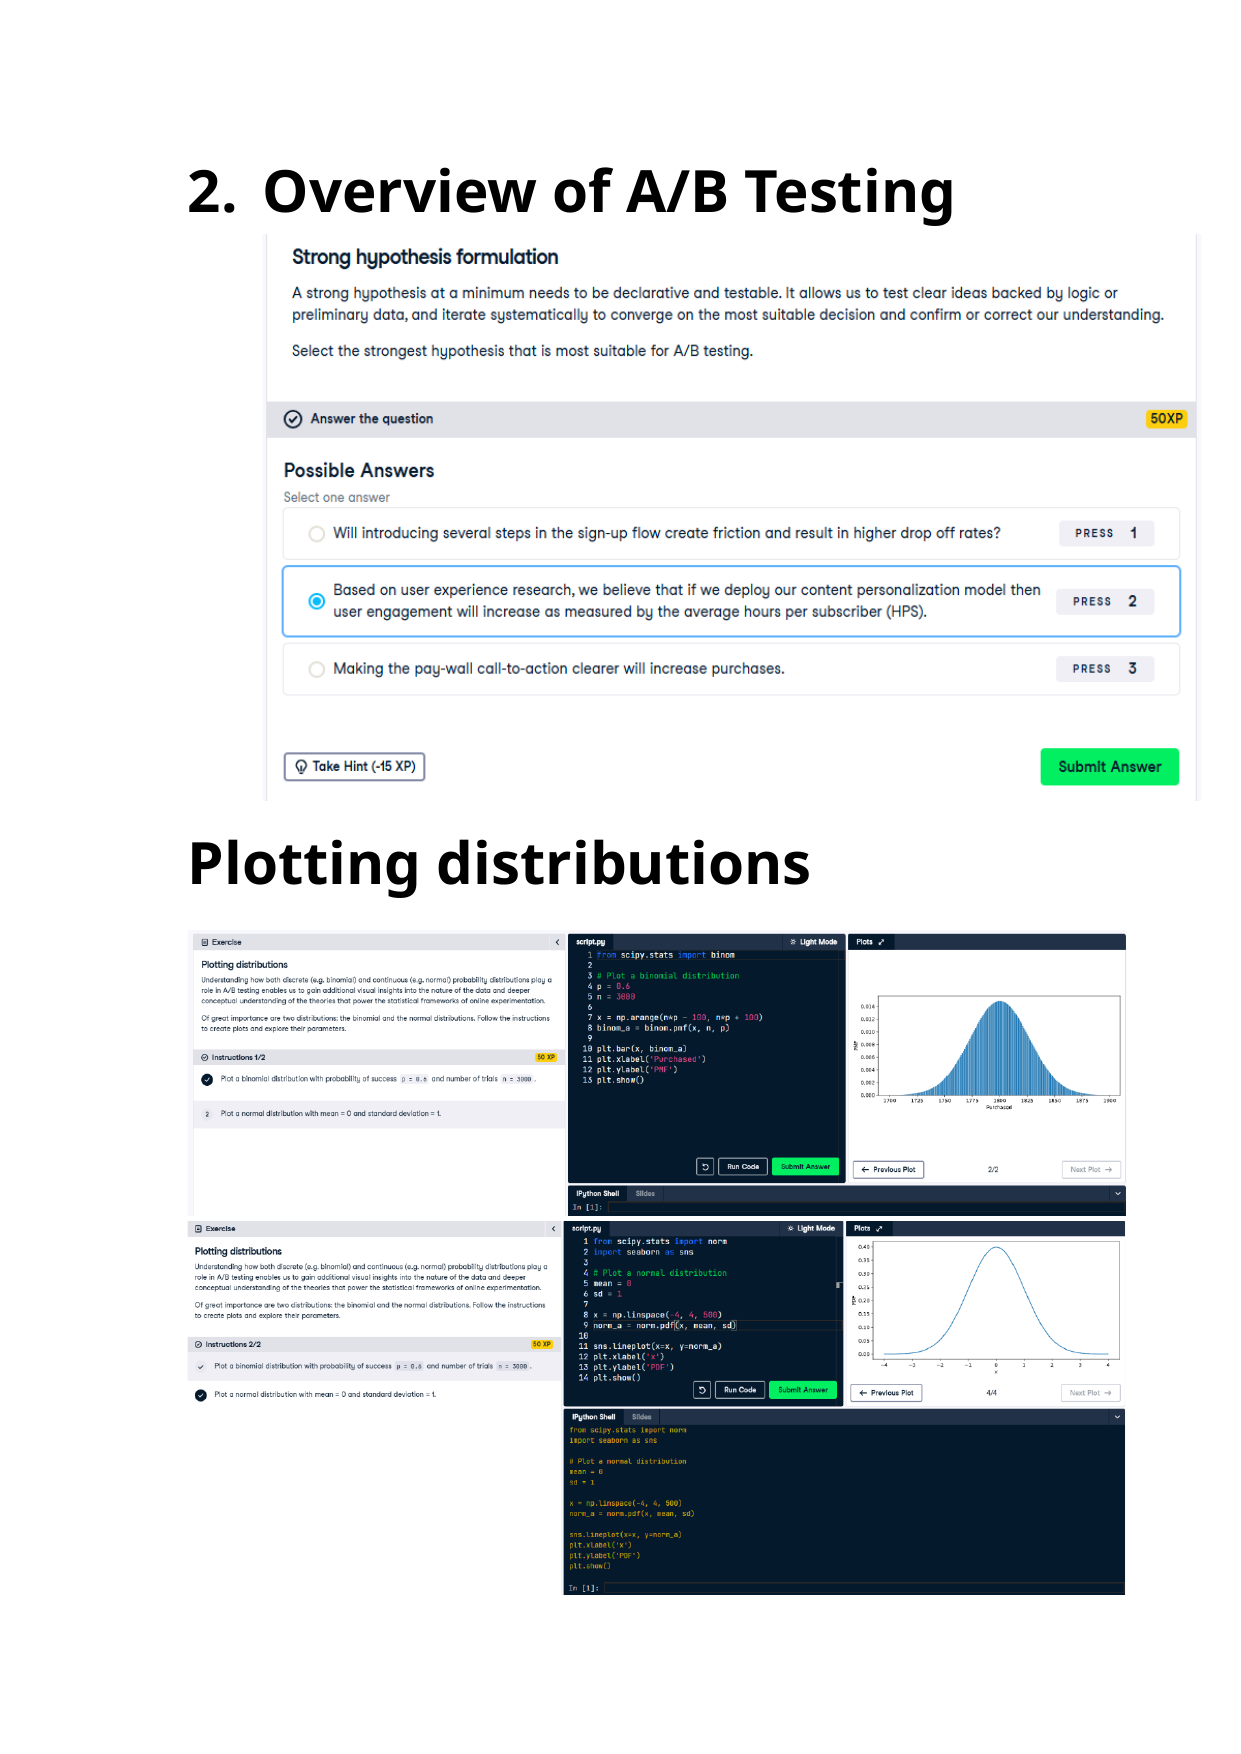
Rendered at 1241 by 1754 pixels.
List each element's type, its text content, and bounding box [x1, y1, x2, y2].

text Plotting distributions [187, 822, 1090, 901]
picture [262, 234, 1202, 801]
picture [187, 930, 1127, 1216]
picture [187, 1221, 1125, 1595]
